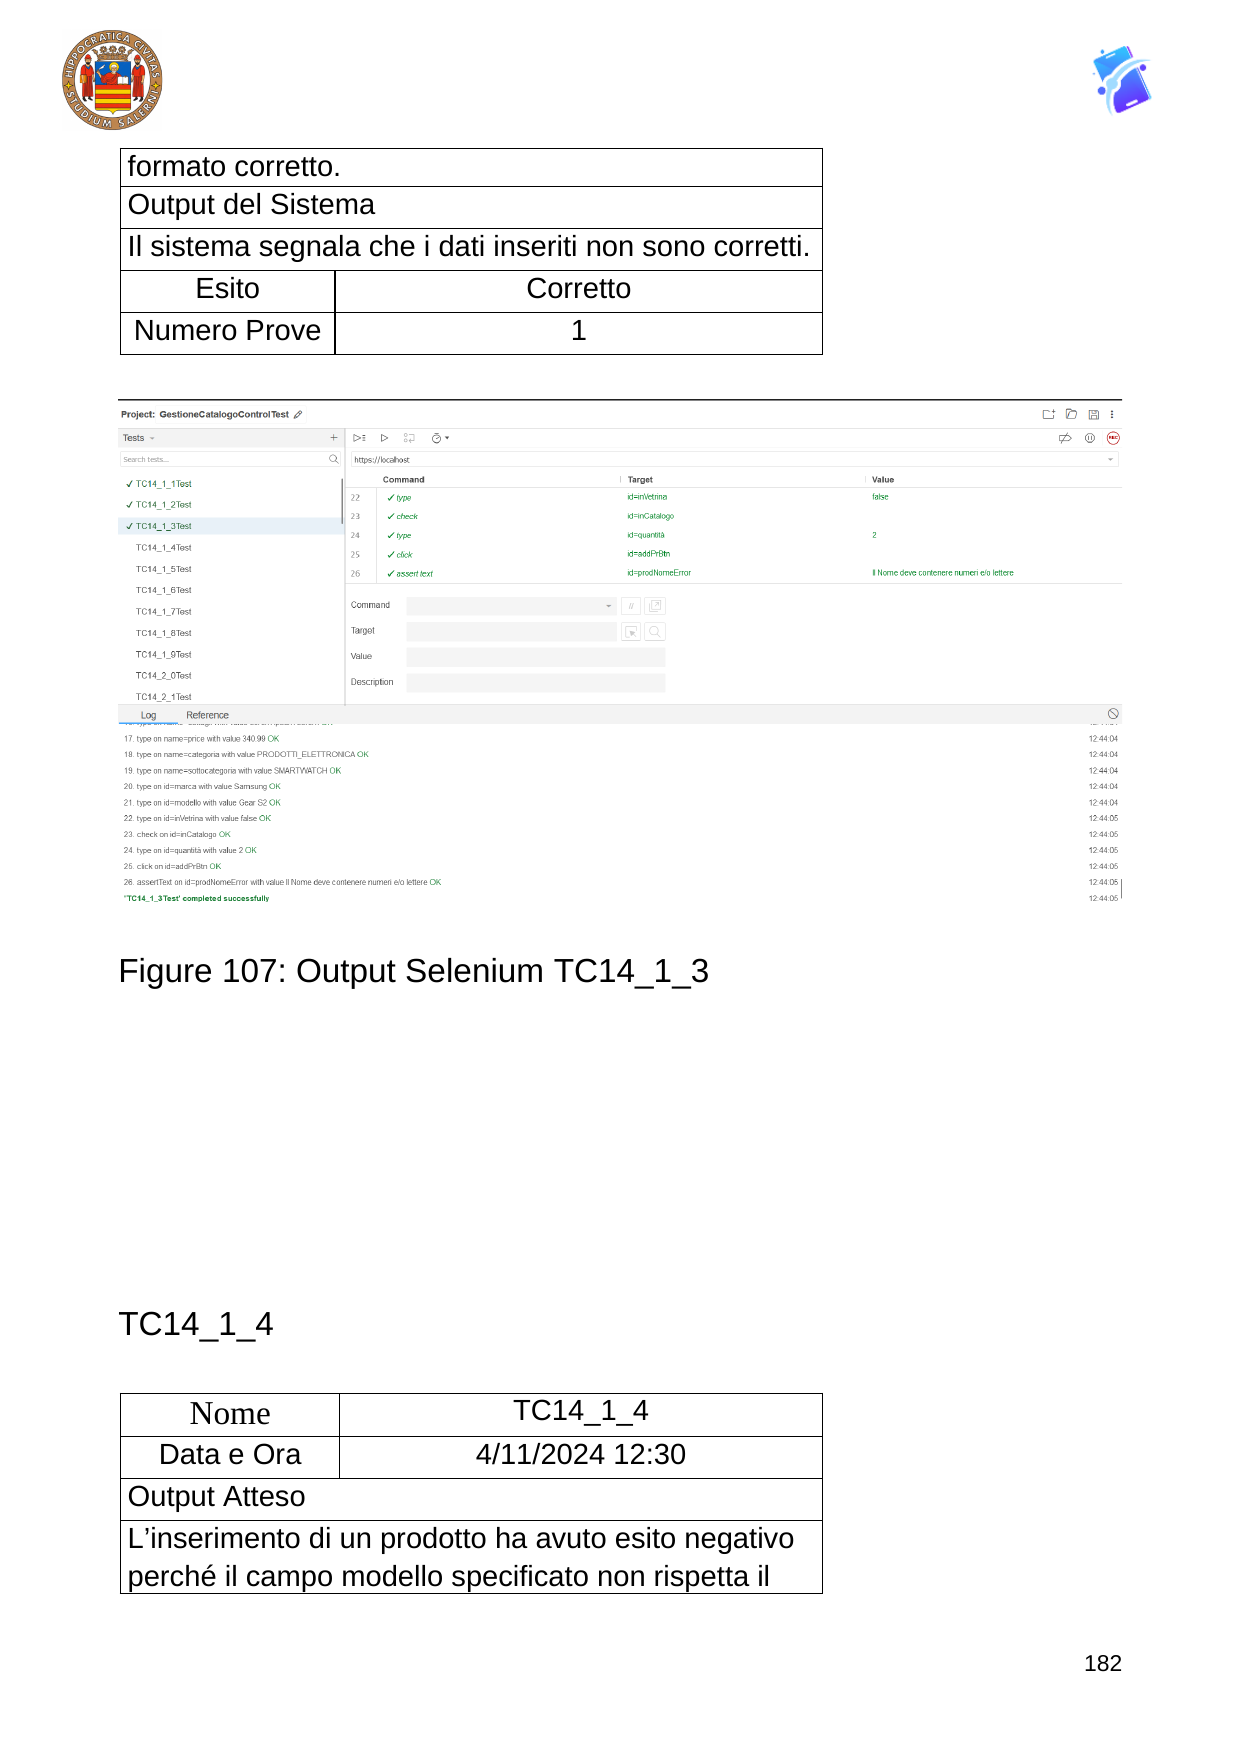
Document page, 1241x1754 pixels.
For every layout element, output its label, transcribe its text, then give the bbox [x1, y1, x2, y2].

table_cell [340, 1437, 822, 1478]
text TC14_1_4 [118, 1304, 1122, 1342]
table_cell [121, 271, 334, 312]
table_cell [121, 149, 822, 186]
picture [61, 29, 163, 131]
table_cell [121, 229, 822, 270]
picture [118, 399, 1123, 903]
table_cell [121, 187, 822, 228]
picture [1066, 25, 1178, 147]
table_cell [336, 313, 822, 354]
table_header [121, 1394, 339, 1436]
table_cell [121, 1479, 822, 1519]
text Figure 107: Output Selenium TC14_1_3 [118, 951, 1122, 989]
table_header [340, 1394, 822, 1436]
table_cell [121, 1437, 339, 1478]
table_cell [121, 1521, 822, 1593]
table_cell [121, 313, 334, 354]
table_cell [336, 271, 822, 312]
